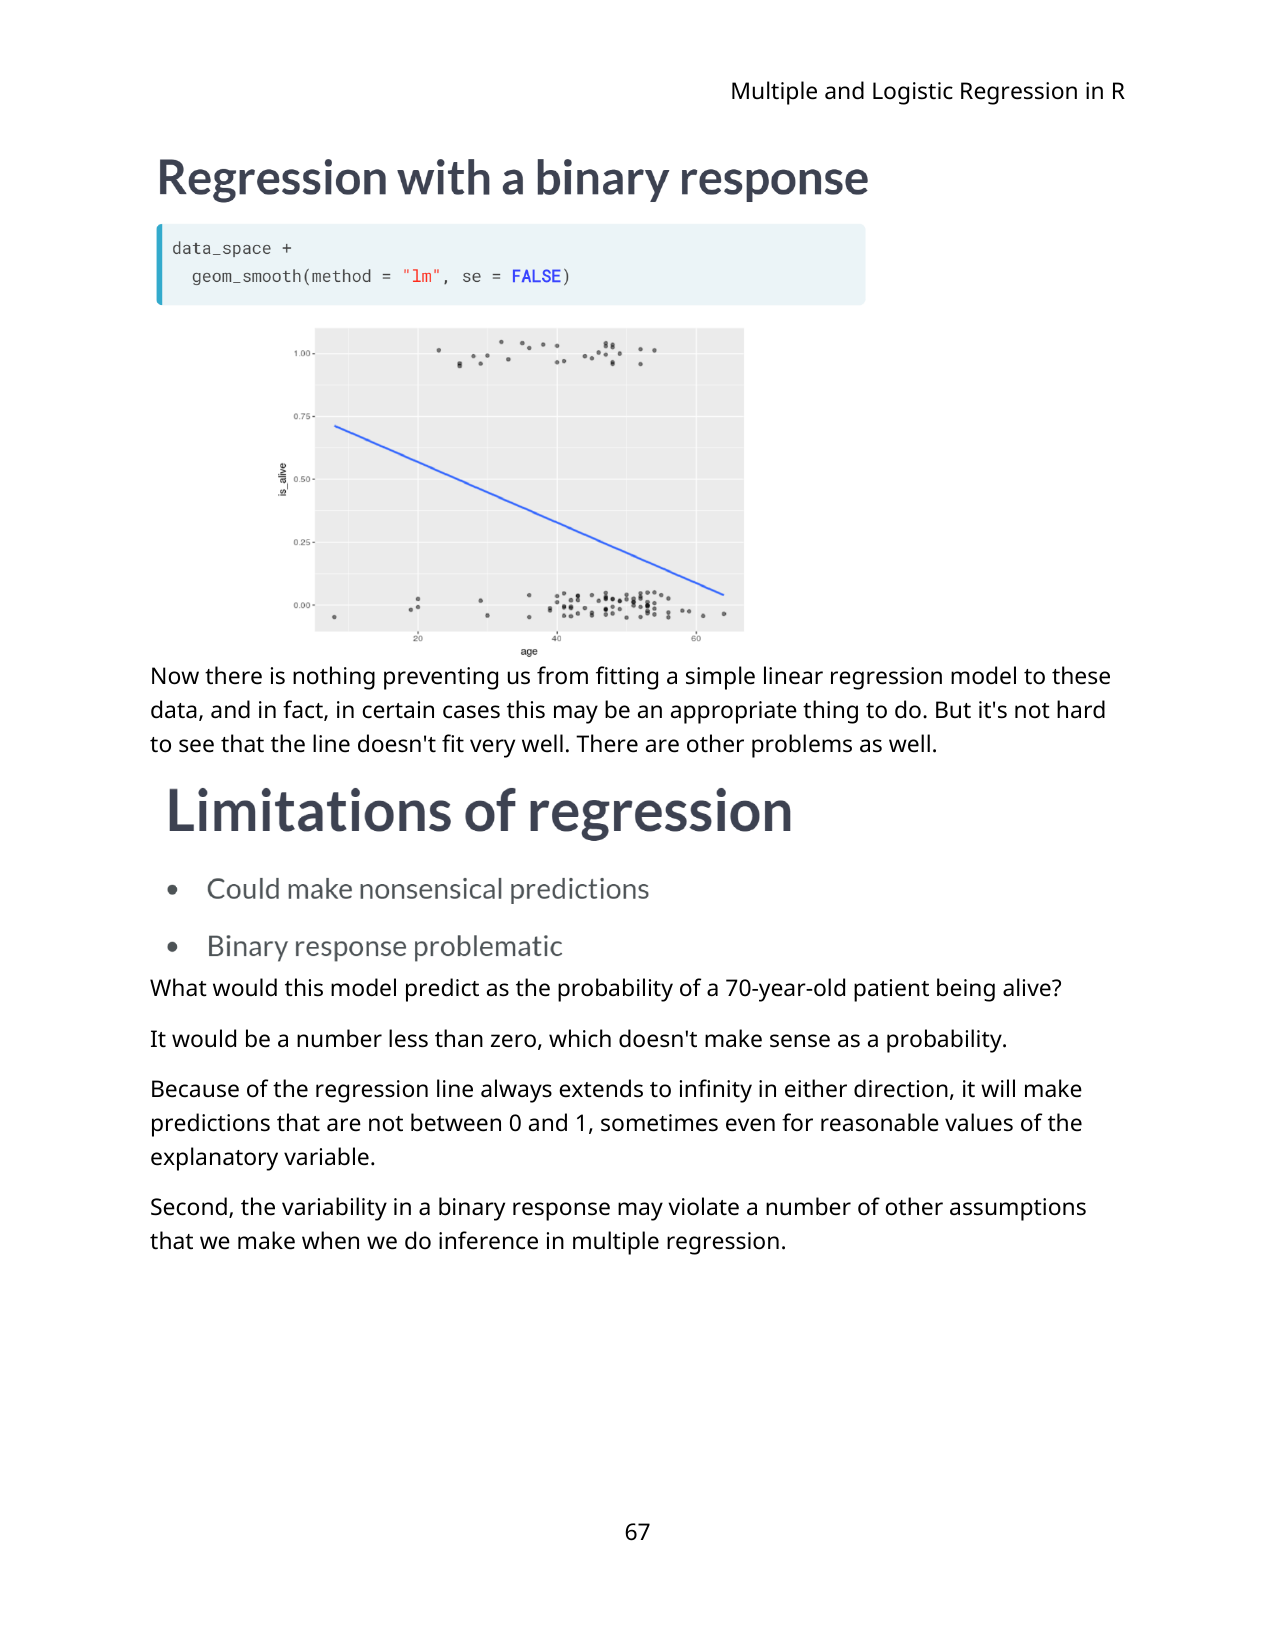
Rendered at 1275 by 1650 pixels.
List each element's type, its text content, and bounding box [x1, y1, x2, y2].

picture [150, 778, 813, 970]
text It would be a number less than zero, which doesn't make sense as a probability. [150, 1023, 1125, 1054]
text Because of the regression line always extends to infinity in either direction, it will make predictions that are not between 0 and 1, sometimes even for reasonable values of the explanatory variable. [150, 1073, 1125, 1172]
text Second, the variability in a binary response may violate a number of other assumptions that we make when we do inference in multiple regression. [150, 1191, 1125, 1256]
picture [150, 150, 881, 658]
